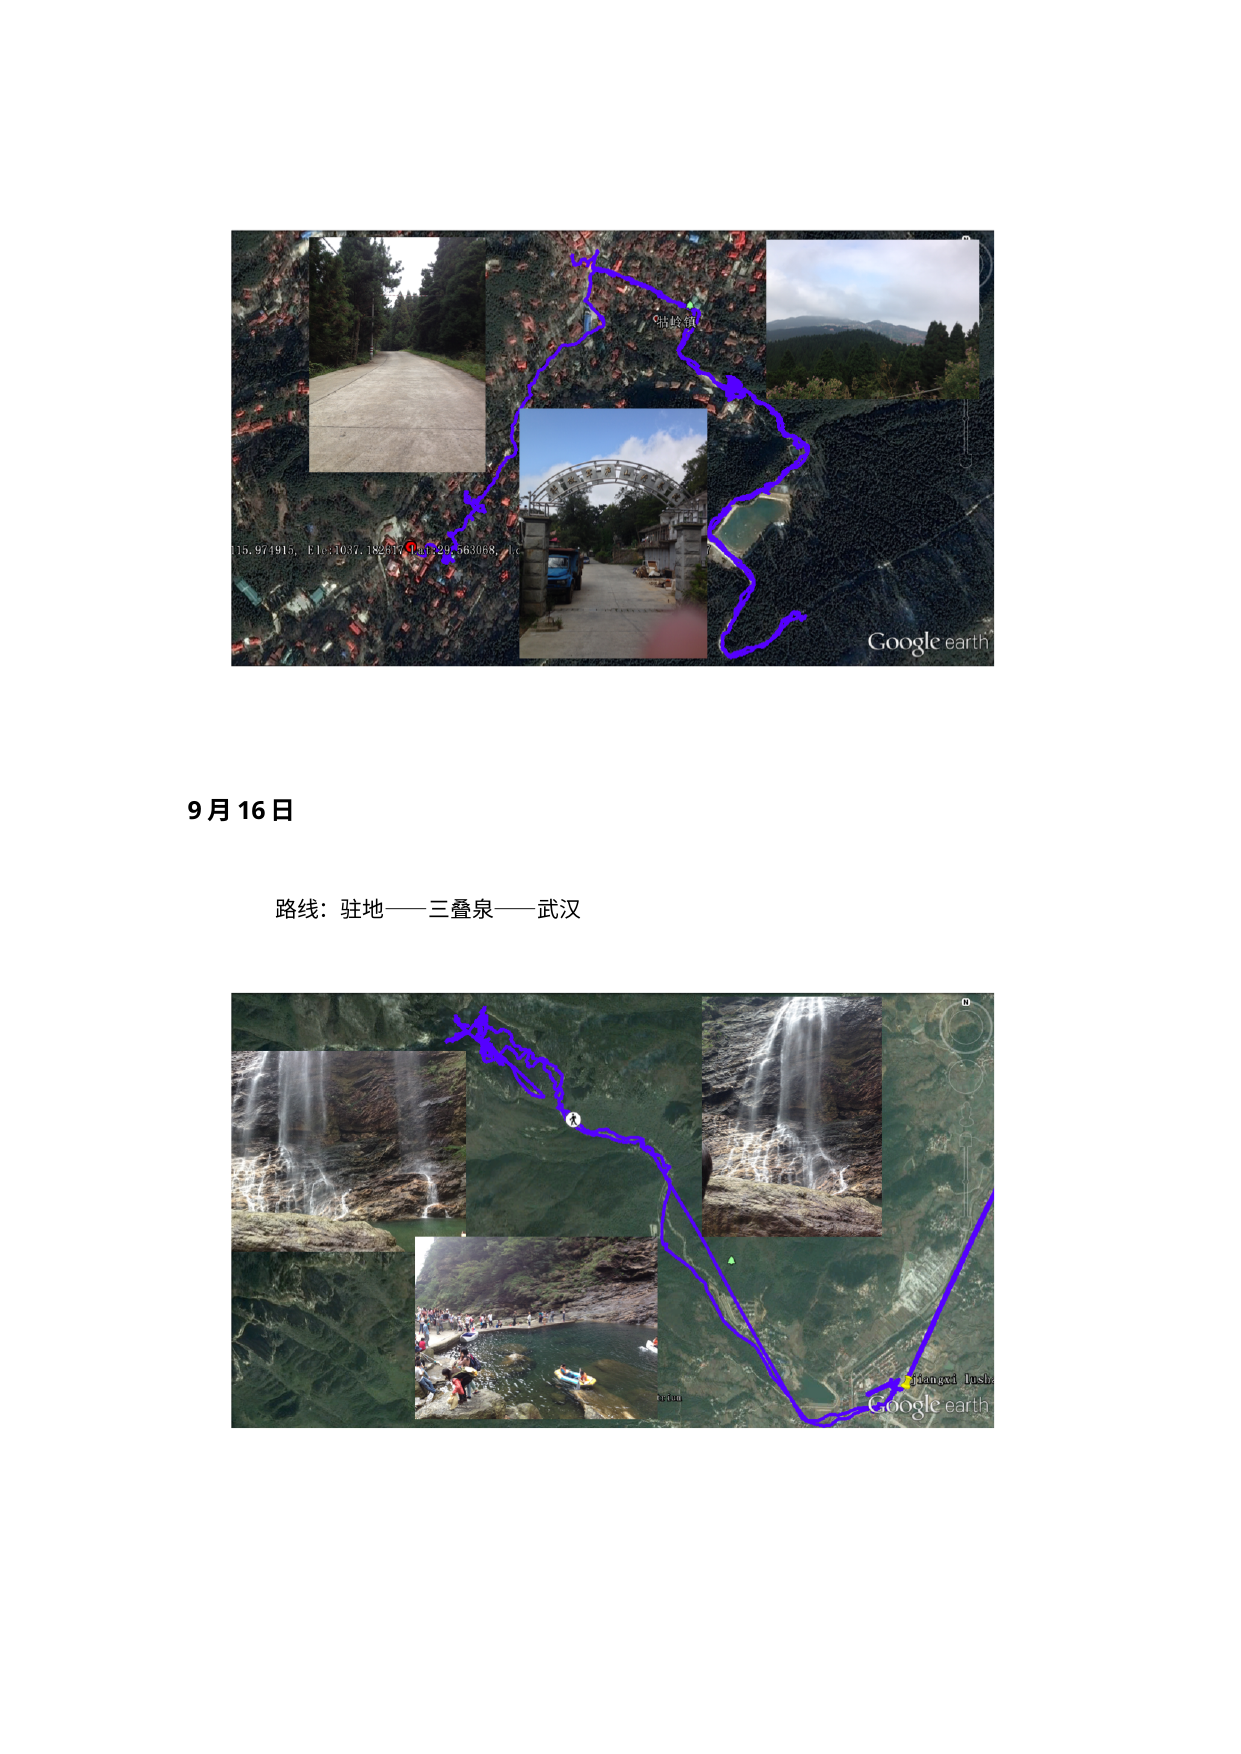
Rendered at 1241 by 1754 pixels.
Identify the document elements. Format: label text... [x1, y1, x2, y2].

text 路线：驻地——三叠泉——武汉 [231, 892, 1053, 924]
picture [231, 924, 995, 1497]
picture [231, 162, 995, 734]
subtitle 9月16日 [187, 776, 1053, 841]
